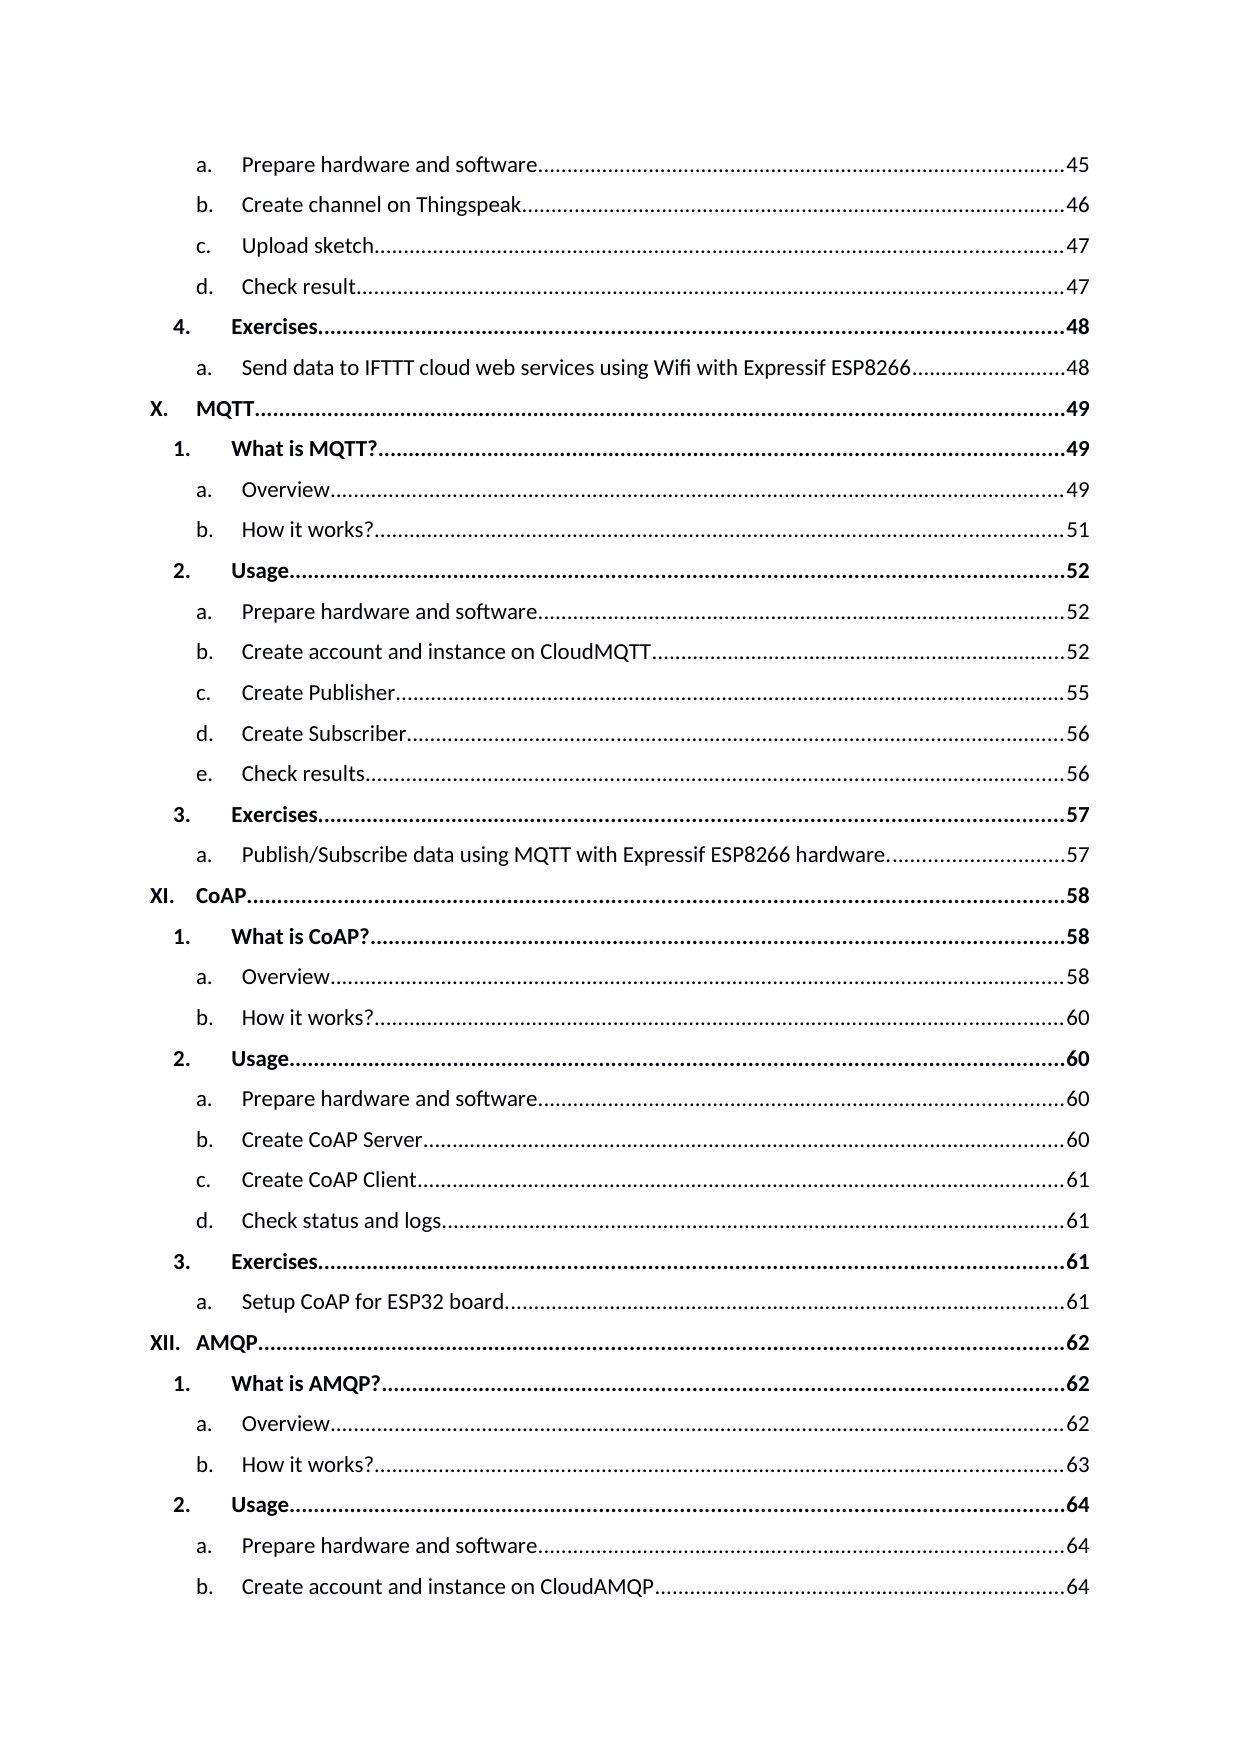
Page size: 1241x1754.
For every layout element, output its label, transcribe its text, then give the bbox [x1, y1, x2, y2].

text 2. Usage 60 [173, 1044, 1090, 1072]
text a. Prepare hardware and software 64 [196, 1531, 1090, 1559]
text d. Create Subscriber 56 [196, 719, 1090, 747]
text 1. What is AMQP? 62 [173, 1369, 1090, 1397]
text a. Overview 49 [196, 475, 1090, 503]
text 4. Exercises 48 [173, 312, 1090, 341]
text 1. What is MQTT? 49 [173, 434, 1090, 462]
text b. How it works? 60 [196, 1003, 1090, 1031]
text 3. Exercises 57 [173, 800, 1090, 828]
text b. How it works? 63 [196, 1450, 1090, 1478]
text c. Upload sketch 47 [196, 231, 1090, 259]
text a. Prepare hardware and software 45 [196, 150, 1090, 178]
text e. Check results 56 [196, 759, 1090, 787]
text X. MQTT 49 [150, 394, 1090, 422]
text b. How it works? 51 [196, 516, 1090, 544]
text a. Prepare hardware and software 60 [196, 1084, 1090, 1112]
text a. Overview 58 [196, 962, 1090, 991]
text a. Setup CoAP for ESP32 board. 61 [196, 1287, 1090, 1316]
text 2. Usage 64 [173, 1491, 1090, 1519]
text b. Create account and instance on CloudAMQP 64 [196, 1572, 1090, 1600]
text a. Prepare hardware and software 52 [196, 597, 1090, 625]
text 2. Usage 52 [173, 556, 1090, 584]
text d. Check status and logs 61 [196, 1206, 1090, 1234]
text a. Send data to IFTTT cloud web services using Wifi with Expressif ESP8266 48 [196, 353, 1090, 381]
text b. Create channel on Thingspeak 46 [196, 191, 1090, 219]
text 3. Exercises 61 [173, 1247, 1090, 1275]
text d. Check result 47 [196, 272, 1090, 300]
text 1. What is CoAP? 58 [173, 922, 1090, 950]
text c. Create CoAP Client 61 [196, 1166, 1090, 1194]
text a. Overview 62 [196, 1409, 1090, 1437]
text a. Publish/Subscribe data using MQTT with Expressif ESP8266 hardware. 57 [196, 841, 1090, 869]
text b. Create account and instance on CloudMQTT 52 [196, 637, 1090, 666]
text XII. AMQP 62 [150, 1328, 1090, 1356]
text c. Create Publisher 55 [196, 678, 1090, 706]
text XI. CoAP 58 [150, 881, 1090, 909]
text b. Create CoAP Server 60 [196, 1125, 1090, 1153]
